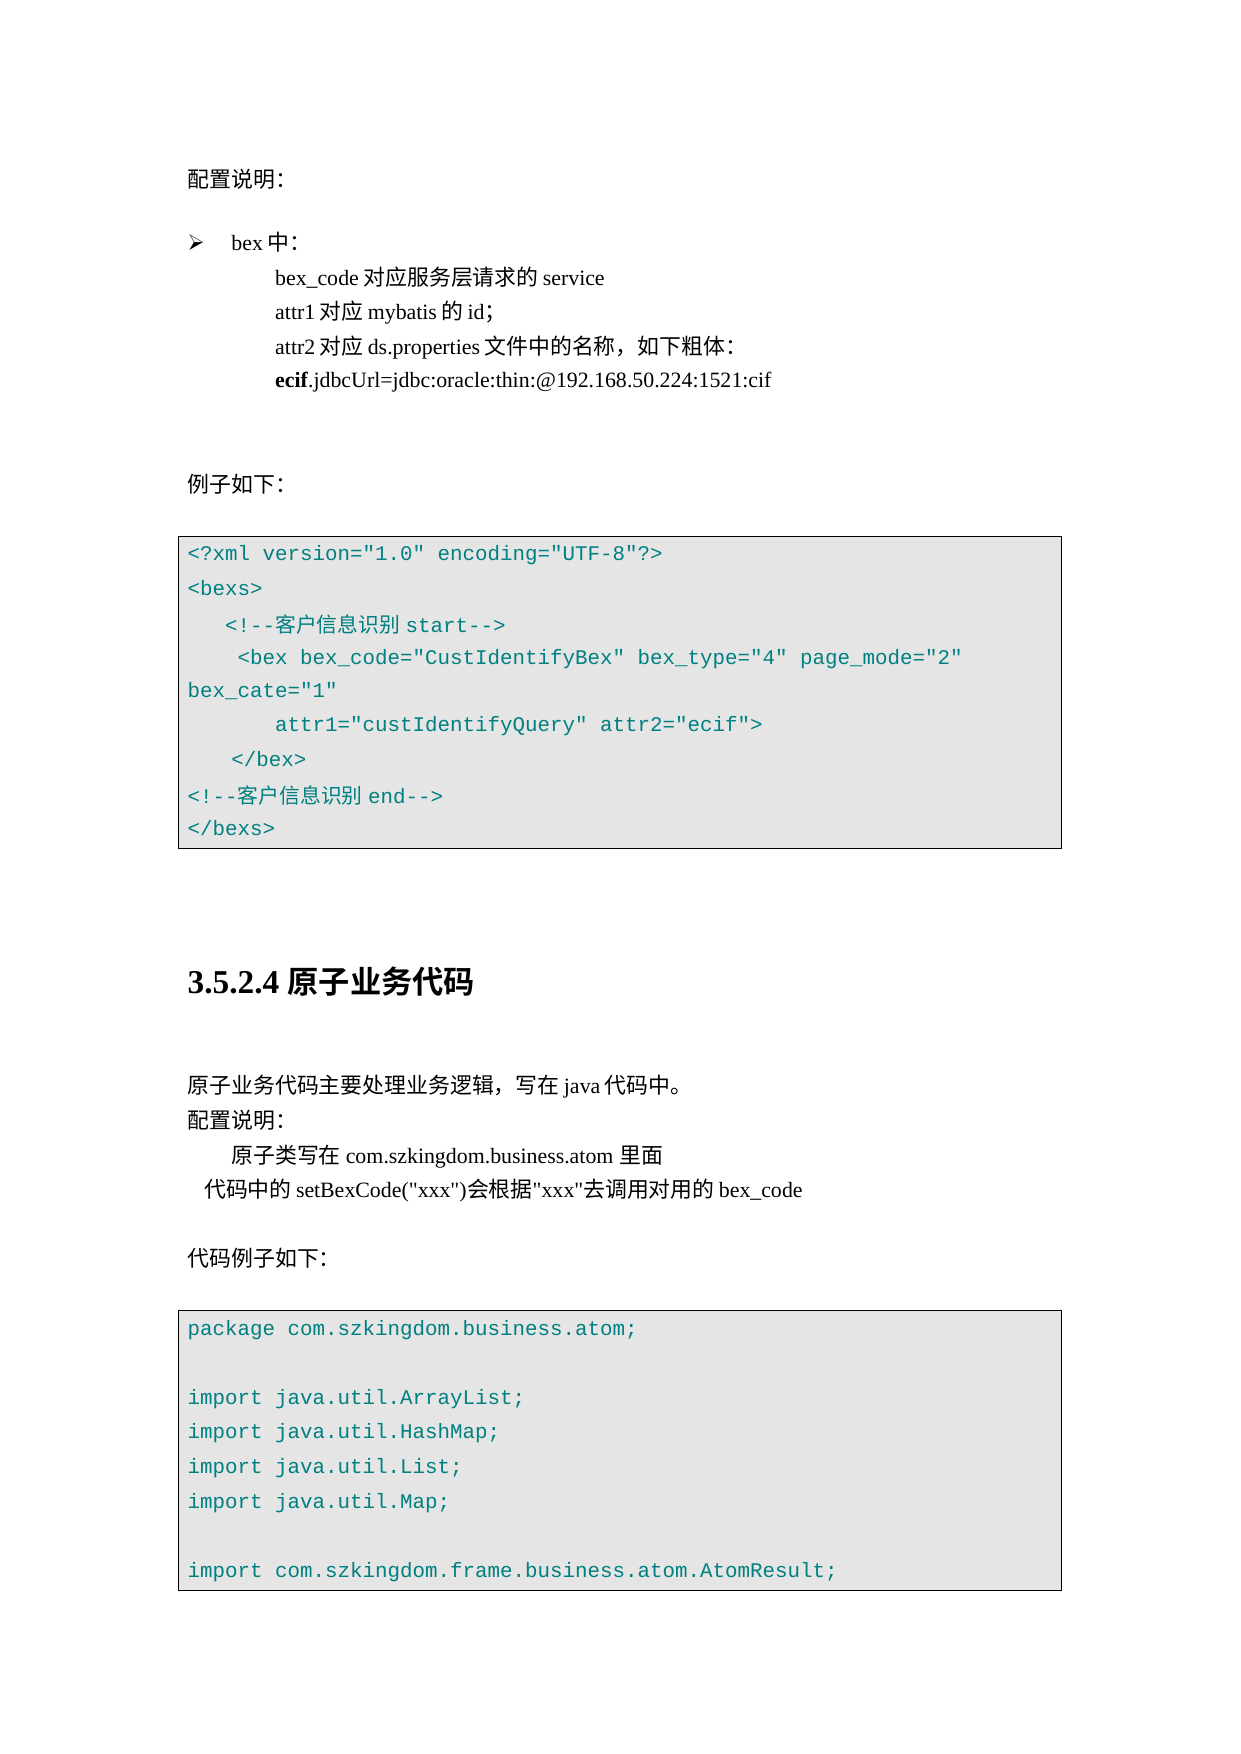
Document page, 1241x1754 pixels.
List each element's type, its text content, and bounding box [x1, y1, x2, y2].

text </bex> [179, 741, 1061, 776]
text import java.util.Map; [179, 1483, 1061, 1518]
text 原子类写在 com.szkingdom.business.atom 里面 [187, 1137, 1053, 1170]
text attr1对应mybatis的id； [231, 294, 1053, 326]
subtitle 原子业务代码 [187, 948, 1053, 1013]
text import com.szkingdom.frame.business.atom.AtomResult; [179, 1552, 1061, 1590]
list bex中： [187, 225, 1053, 257]
text import java.util.List; [179, 1448, 1061, 1483]
text 原子业务代码主要处理业务逻辑，写在java代码中。 [187, 1068, 1053, 1101]
text import java.util.HashMap; [179, 1414, 1061, 1448]
text ecif.jdbcUrl=jdbc:oracle:thin:@192.168.50.224:1521:cif [231, 363, 1053, 396]
text <!--客户信息识别 start--> [179, 605, 1061, 640]
text 例子如下： [187, 467, 1053, 499]
text <bex bex_code="CustIdentifyBex" bex_type="4" page_mode="2" bex_cate="1" [179, 640, 1061, 707]
text bex_code对应服务层请求的service [231, 259, 1053, 292]
text <?xml version="1.0" encoding="UTF-8"?> [179, 537, 1061, 571]
text 代码中的setBexCode("xxx")会根据"xxx"去调用对用的bex_code [187, 1172, 1053, 1204]
text package com.szkingdom.business.atom; [179, 1311, 1061, 1345]
text 配置说明： [187, 162, 1053, 194]
text </bexs> [179, 811, 1061, 848]
text 代码例子如下： [187, 1241, 1053, 1273]
text import java.util.ArrayList; [179, 1379, 1061, 1414]
text attr1="custIdentifyQuery" attr2="ecif"> [179, 707, 1061, 741]
text <bexs> [179, 571, 1061, 605]
text 配置说明： [187, 1103, 1053, 1135]
text <!--客户信息识别 end--> [179, 776, 1061, 811]
text attr2对应ds.properties文件中的名称，如下粗体： [231, 328, 1053, 361]
